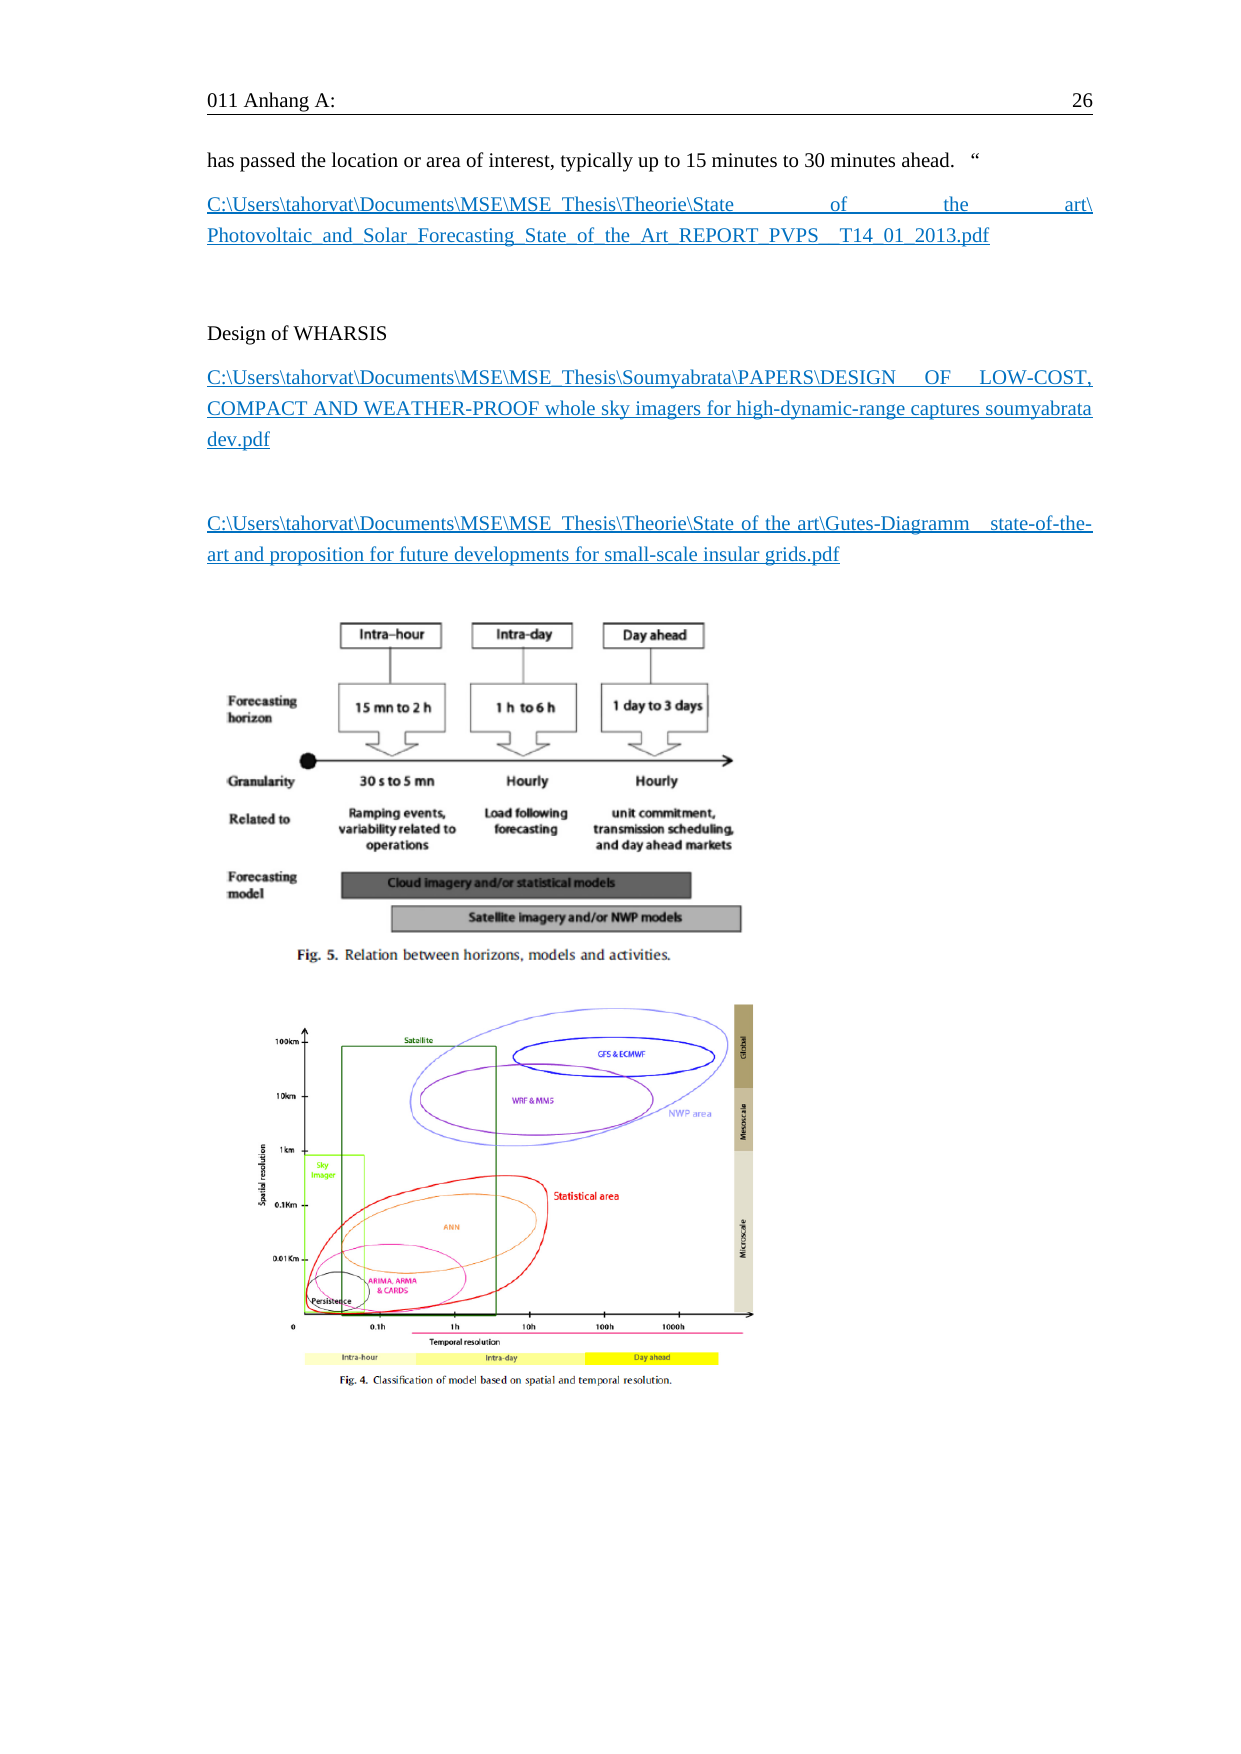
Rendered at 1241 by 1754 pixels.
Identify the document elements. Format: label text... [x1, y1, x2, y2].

text Design of WHARSIS [207, 321, 1093, 345]
text C:\Users\tahorvat\Documents\MSE\MSE_Thesis\Theorie\State of the art\Photovoltaic_and_Solar_Forecasting_State_of_the_Art_REPORT_PVPS__T14_01_2013.pdf [207, 191, 1093, 212]
text has passed the location or area of interest, typically up to 15 minutes to 30 minutes ahead. “ [207, 148, 1093, 172]
picture [206, 585, 805, 978]
text C:\Users\tahorvat\Documents\MSE\MSE_Thesis\Theorie\State of the art\Gutes-Diagramm state-of-the-art and proposition for future developments for small-scale insular grids.pdf [207, 533, 1093, 566]
text C:\Users\tahorvat\Documents\MSE\MSE_Thesis\Soumyabrata\PAPERS\DESIGN OF LOW-COST, COMPACT AND WEATHER-PROOF whole sky imagers for high-dynamic-range captures soumyabrata dev.pdf [207, 418, 1093, 451]
text C:\Users\tahorvat\Documents\MSE\MSE_Thesis\Soumyabrata\PAPERS\DESIGN OF LOW-COST, COMPACT AND WEATHER-PROOF whole sky imagers for high-dynamic-range captures soumyabrata dev.pdf [207, 365, 1093, 386]
text C:\Users\tahorvat\Documents\MSE\MSE_Thesis\Soumyabrata\PAPERS\DESIGN OF LOW-COST, COMPACT AND WEATHER-PROOF whole sky imagers for high-dynamic-range captures soumyabrata dev.pdf [207, 387, 1093, 417]
text C:\Users\tahorvat\Documents\MSE\MSE_Thesis\Theorie\State of the art\Gutes-Diagramm state-of-the-art and proposition for future developments for small-scale insular grids.pdf [207, 471, 1093, 531]
text C:\Users\tahorvat\Documents\MSE\MSE_Thesis\Theorie\State of the art\Photovoltaic_and_Solar_Forecasting_State_of_the_Art_REPORT_PVPS__T14_01_2013.pdf [207, 214, 1093, 247]
picture [206, 996, 781, 1396]
